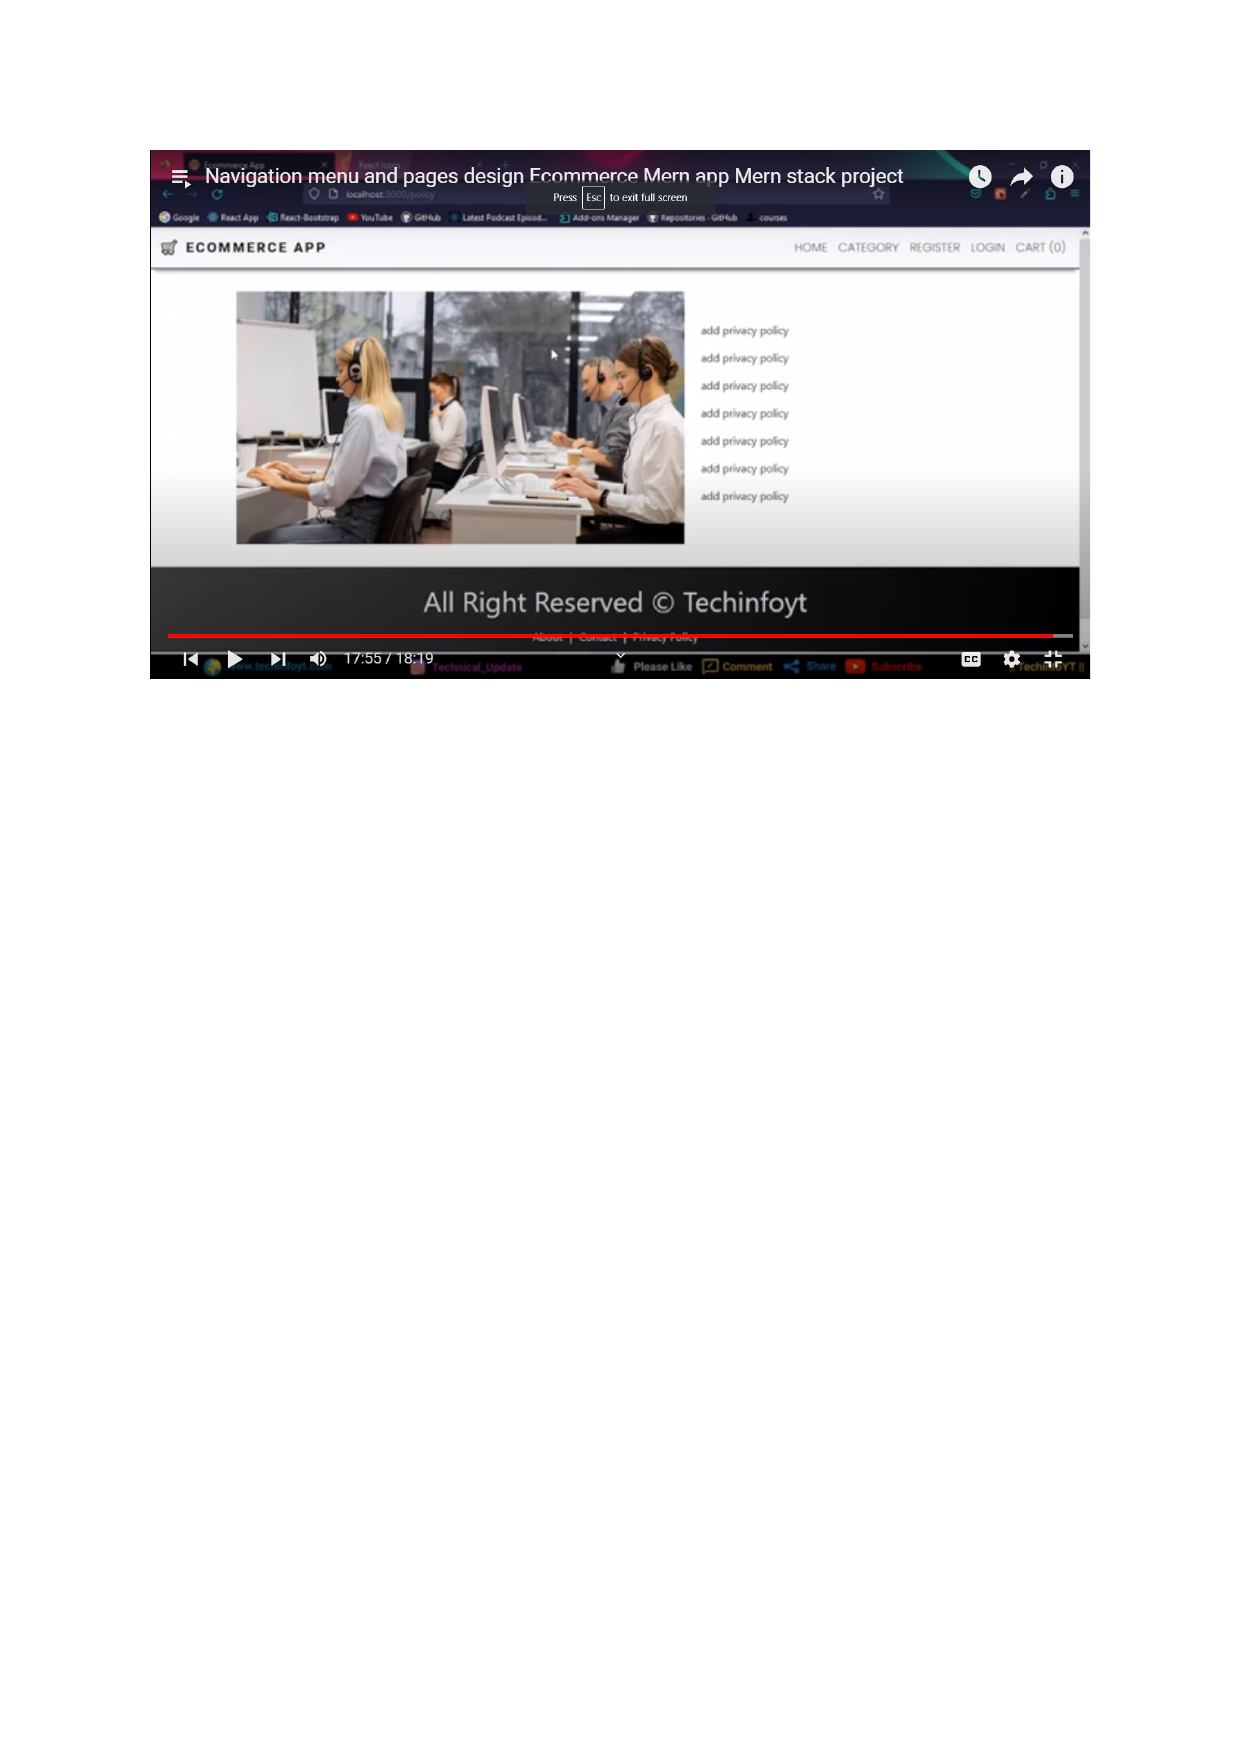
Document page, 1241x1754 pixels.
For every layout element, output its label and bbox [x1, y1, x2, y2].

picture [150, 150, 1091, 679]
